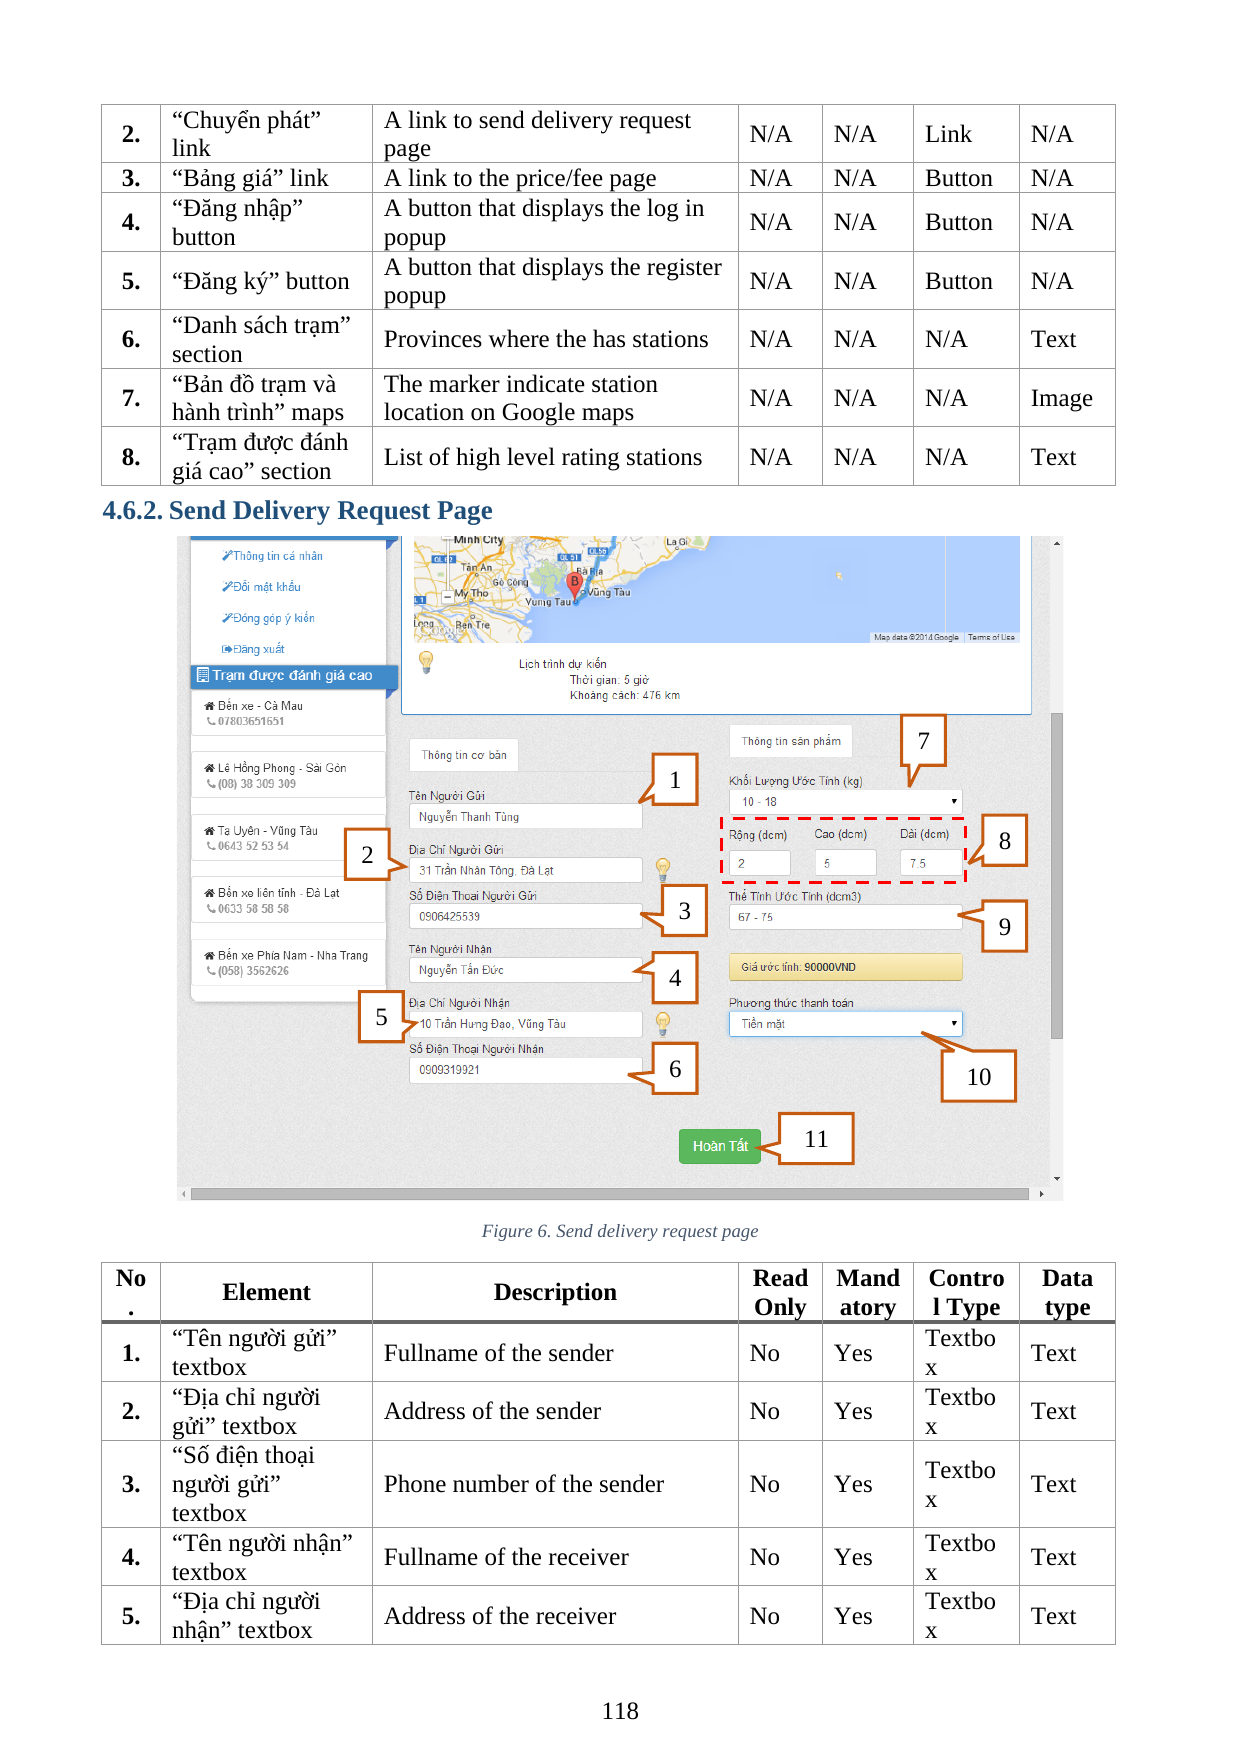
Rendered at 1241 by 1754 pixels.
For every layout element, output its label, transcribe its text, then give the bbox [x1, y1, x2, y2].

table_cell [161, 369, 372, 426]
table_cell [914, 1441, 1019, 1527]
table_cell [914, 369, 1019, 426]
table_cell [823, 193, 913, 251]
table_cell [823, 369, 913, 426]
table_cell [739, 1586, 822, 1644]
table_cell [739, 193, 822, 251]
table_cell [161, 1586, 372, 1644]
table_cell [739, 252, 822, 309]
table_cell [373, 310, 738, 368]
subtitle Send Delivery Request Page [163, 494, 1128, 525]
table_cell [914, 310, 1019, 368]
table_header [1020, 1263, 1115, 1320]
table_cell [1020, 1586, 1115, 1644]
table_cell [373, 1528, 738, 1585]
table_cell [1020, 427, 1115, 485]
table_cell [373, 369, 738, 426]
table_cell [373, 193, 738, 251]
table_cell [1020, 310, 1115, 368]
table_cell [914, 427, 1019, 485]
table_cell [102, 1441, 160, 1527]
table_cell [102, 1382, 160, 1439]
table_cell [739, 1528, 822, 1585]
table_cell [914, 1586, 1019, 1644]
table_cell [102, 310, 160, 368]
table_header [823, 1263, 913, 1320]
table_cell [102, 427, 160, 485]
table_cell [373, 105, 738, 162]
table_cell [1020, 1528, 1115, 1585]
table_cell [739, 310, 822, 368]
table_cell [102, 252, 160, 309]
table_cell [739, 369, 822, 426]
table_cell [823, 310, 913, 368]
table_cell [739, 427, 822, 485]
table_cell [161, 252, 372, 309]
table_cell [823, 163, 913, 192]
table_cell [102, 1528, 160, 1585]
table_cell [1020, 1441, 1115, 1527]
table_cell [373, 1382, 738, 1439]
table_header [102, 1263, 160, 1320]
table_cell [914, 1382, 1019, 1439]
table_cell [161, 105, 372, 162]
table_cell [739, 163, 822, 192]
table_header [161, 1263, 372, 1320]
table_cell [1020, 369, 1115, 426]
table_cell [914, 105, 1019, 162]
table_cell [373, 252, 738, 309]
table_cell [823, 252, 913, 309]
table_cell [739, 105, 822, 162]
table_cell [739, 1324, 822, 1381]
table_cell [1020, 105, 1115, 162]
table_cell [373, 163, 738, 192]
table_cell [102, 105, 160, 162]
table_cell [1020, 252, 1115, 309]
text Figure . Send delivery request page [112, 1219, 1128, 1241]
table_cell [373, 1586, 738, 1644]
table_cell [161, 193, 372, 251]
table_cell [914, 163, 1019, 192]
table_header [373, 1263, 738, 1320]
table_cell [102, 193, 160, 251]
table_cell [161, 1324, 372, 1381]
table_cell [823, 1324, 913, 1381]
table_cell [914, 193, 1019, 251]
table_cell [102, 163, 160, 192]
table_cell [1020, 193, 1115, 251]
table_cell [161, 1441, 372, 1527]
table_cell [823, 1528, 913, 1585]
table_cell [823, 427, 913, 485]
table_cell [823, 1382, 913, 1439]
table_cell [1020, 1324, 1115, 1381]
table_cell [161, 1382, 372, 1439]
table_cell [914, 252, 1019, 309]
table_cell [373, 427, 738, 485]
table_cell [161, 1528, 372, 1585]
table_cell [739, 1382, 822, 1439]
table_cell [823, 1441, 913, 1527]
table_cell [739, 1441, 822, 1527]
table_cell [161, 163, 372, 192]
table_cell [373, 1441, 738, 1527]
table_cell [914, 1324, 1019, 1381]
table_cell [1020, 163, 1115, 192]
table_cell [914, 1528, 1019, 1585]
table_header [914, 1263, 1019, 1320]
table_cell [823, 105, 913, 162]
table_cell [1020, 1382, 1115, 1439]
picture [176, 536, 1064, 1201]
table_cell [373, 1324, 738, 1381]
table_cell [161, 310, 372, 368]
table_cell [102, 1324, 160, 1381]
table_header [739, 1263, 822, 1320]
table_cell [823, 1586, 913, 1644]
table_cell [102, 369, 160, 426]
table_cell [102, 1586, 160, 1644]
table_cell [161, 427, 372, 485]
